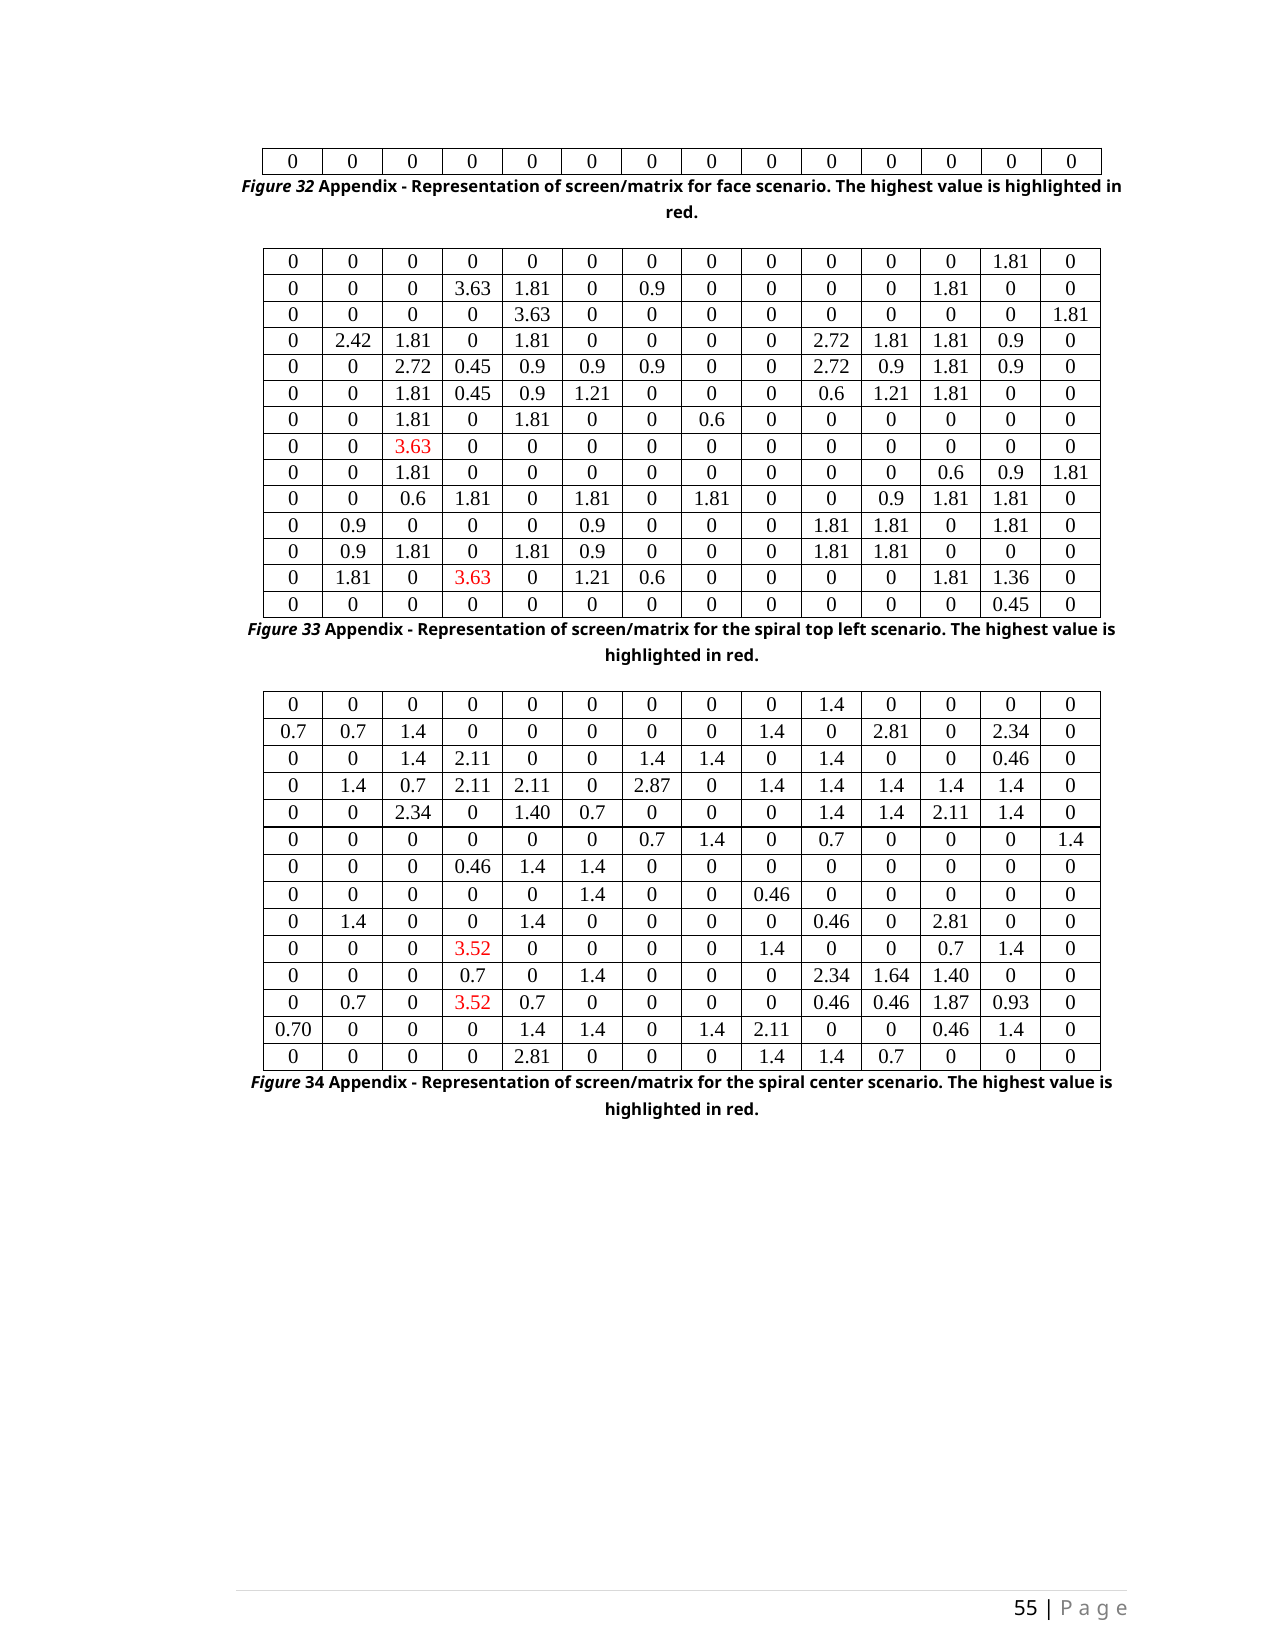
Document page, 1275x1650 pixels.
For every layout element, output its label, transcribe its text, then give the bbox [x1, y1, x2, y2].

table_cell 0 [1041, 1017, 1100, 1043]
table_cell 1.40 [503, 800, 562, 826]
table_cell 0 [1041, 746, 1100, 772]
table_cell 0.7 [802, 828, 861, 853]
table_cell 0 [682, 882, 741, 908]
table_cell 0 [1041, 909, 1100, 935]
table_cell 0 [922, 149, 981, 174]
table_cell 0 [682, 539, 741, 564]
table_header 1.4 [802, 692, 861, 718]
table_cell 0 [981, 1044, 1040, 1070]
table_header 0 [862, 249, 920, 274]
table_cell 1.81 [682, 486, 741, 512]
table_cell 0 [383, 513, 442, 538]
table_cell 0 [323, 407, 382, 432]
table_cell 0.45 [443, 381, 502, 406]
table_cell 0 [503, 149, 561, 174]
table_cell 1.81 [862, 539, 920, 564]
table_cell 1.40 [921, 963, 980, 989]
table_cell 0 [323, 149, 382, 174]
table_cell 1.4 [503, 909, 562, 935]
table_cell 0 [323, 460, 382, 485]
table_cell 0 [563, 407, 622, 432]
table_cell 1.4 [981, 1017, 1040, 1043]
table_cell 1.4 [742, 936, 801, 962]
table_cell 0 [503, 592, 562, 617]
table_cell 0 [1041, 963, 1100, 989]
table_cell 0 [563, 936, 622, 962]
table_cell 0 [264, 963, 322, 989]
table_cell 0 [862, 746, 920, 772]
table_cell 2.72 [802, 328, 861, 353]
table_header 0 [503, 249, 562, 274]
table_cell 0 [383, 565, 442, 591]
table_cell 1.4 [383, 719, 442, 745]
table_cell 0 [1041, 936, 1100, 962]
table_cell 0 [1041, 882, 1100, 908]
table_cell 1.81 [563, 486, 622, 512]
table_cell 0 [264, 565, 322, 591]
table_cell 1.21 [862, 381, 920, 406]
table_cell 0.46 [802, 990, 861, 1016]
table_cell 2.87 [623, 773, 681, 799]
table_header 1.81 [981, 249, 1040, 274]
table_cell 0 [802, 149, 861, 174]
table_cell 0 [981, 882, 1040, 908]
table_cell 0 [682, 990, 741, 1016]
table_cell 0.9 [563, 513, 622, 538]
table_cell 0 [443, 1017, 502, 1043]
table_cell 0 [742, 963, 801, 989]
table_cell 1.81 [921, 381, 980, 406]
table_cell 0 [921, 513, 980, 538]
table_cell 0 [742, 513, 801, 538]
table_cell 1.4 [563, 963, 622, 989]
table_cell 0 [682, 855, 741, 881]
table_cell 0 [443, 828, 502, 853]
table_cell 1.21 [563, 565, 622, 591]
table_cell 0 [503, 746, 562, 772]
table_cell 0 [264, 936, 322, 962]
table_cell 1.81 [921, 565, 980, 591]
table_cell 0 [1041, 328, 1100, 353]
table_cell 0 [323, 355, 382, 380]
table_cell 1.4 [862, 800, 920, 826]
table_cell 0.9 [623, 355, 681, 380]
table_cell 0 [802, 719, 861, 745]
table_cell 2.81 [503, 1044, 562, 1070]
table_cell 0 [383, 302, 442, 327]
table_cell 1.4 [563, 882, 622, 908]
table_cell 0 [562, 149, 621, 174]
table_cell 1.4 [1041, 828, 1100, 853]
table_cell 0 [862, 149, 921, 174]
table_cell 1.81 [802, 539, 861, 564]
table_cell 0.9 [862, 486, 920, 512]
table_cell 0 [623, 328, 681, 353]
table_cell 0 [323, 963, 382, 989]
table_cell 0 [264, 990, 322, 1016]
table_cell 1.4 [682, 828, 741, 853]
table_cell 0 [623, 963, 681, 989]
table_cell 1.81 [503, 539, 562, 564]
table_cell 0 [981, 855, 1040, 881]
table_cell 0 [682, 149, 741, 174]
table_cell 0 [921, 539, 980, 564]
table_cell 0 [921, 828, 980, 853]
table_cell 0 [682, 434, 741, 459]
table_cell 0 [802, 460, 861, 485]
table_cell 0 [503, 565, 562, 591]
table_cell 0 [981, 275, 1040, 301]
table_cell 0 [443, 539, 502, 564]
table_cell 0.9 [862, 355, 920, 380]
table_cell 0 [802, 1017, 861, 1043]
table_cell 0.7 [503, 990, 562, 1016]
table_header 0 [383, 692, 442, 718]
table_cell 0.7 [323, 990, 382, 1016]
table_cell 2.11 [921, 800, 980, 826]
table_cell 0 [323, 1017, 382, 1043]
table_cell 0 [323, 746, 382, 772]
table_cell 0 [503, 513, 562, 538]
table_cell 0 [1041, 407, 1100, 432]
table_header 0 [264, 249, 322, 274]
table_cell 0 [563, 434, 622, 459]
table_cell 0 [682, 936, 741, 962]
table_cell 0 [802, 486, 861, 512]
table_cell 0.6 [682, 407, 741, 432]
table_cell 0 [1041, 990, 1100, 1016]
table_cell 2.72 [802, 355, 861, 380]
table_cell 0.6 [802, 381, 861, 406]
table_cell 0 [981, 828, 1040, 853]
table_cell 0 [1041, 773, 1100, 799]
table_cell 0 [623, 539, 681, 564]
table_cell 0.45 [981, 592, 1040, 617]
table_cell 1.81 [503, 275, 562, 301]
table_cell 0 [682, 381, 741, 406]
table_cell 1.4 [921, 773, 980, 799]
table_cell 3.52 [443, 936, 502, 962]
table_cell 1.81 [1041, 460, 1100, 485]
table_cell 0.46 [742, 882, 801, 908]
table_cell 0 [443, 800, 502, 826]
table_cell 0 [323, 381, 382, 406]
table_cell 0 [742, 302, 801, 327]
table_cell 0 [802, 592, 861, 617]
table_cell 1.81 [383, 328, 442, 353]
table_cell 1.4 [563, 855, 622, 881]
table_cell 0 [383, 1017, 442, 1043]
table_cell 0.9 [623, 275, 681, 301]
table_cell 0.46 [862, 990, 920, 1016]
table_header 0 [623, 249, 681, 274]
table_cell 0 [802, 882, 861, 908]
table_cell 0 [1041, 513, 1100, 538]
table_cell 2.42 [323, 328, 382, 353]
table_cell 1.87 [921, 990, 980, 1016]
table_cell 0 [264, 302, 322, 327]
table_cell 1.4 [981, 773, 1040, 799]
table_cell 0 [383, 963, 442, 989]
table_cell 0 [623, 460, 681, 485]
table_cell 0 [1041, 855, 1100, 881]
table_cell 0 [503, 936, 562, 962]
table_cell 0 [802, 275, 861, 301]
table_cell 0 [802, 302, 861, 327]
table_cell 0 [981, 963, 1040, 989]
table_cell 0 [383, 592, 442, 617]
table_cell 0.46 [981, 746, 1040, 772]
table_cell 0 [323, 1044, 382, 1070]
table_cell 0 [742, 381, 801, 406]
table_header 0 [323, 692, 382, 718]
table_cell 0.93 [981, 990, 1040, 1016]
table_cell 0 [982, 149, 1041, 174]
table_cell 0 [623, 882, 681, 908]
table_cell 0 [742, 746, 801, 772]
table_cell 0 [323, 800, 382, 826]
table_cell 0 [443, 1044, 502, 1070]
table_cell 2.11 [742, 1017, 801, 1043]
table_cell 0 [264, 855, 322, 881]
table_cell 0 [862, 460, 920, 485]
table_cell 0 [323, 302, 382, 327]
table_cell 1.81 [802, 513, 861, 538]
table_cell 0 [264, 828, 322, 853]
table_cell 3.63 [503, 302, 562, 327]
text Figure 32 Appendix - Representation of screen/matrix for face scenario. The highest value is highlighted in red. [236, 175, 1127, 224]
table_cell 1.81 [921, 486, 980, 512]
table_cell 0 [862, 407, 920, 432]
table_cell 0.46 [921, 1017, 980, 1043]
table_cell 3.63 [443, 275, 502, 301]
table_cell 0 [682, 460, 741, 485]
table_cell 0.7 [921, 936, 980, 962]
table_cell 0.9 [323, 513, 382, 538]
table_cell 1.81 [443, 486, 502, 512]
table_cell 0 [563, 990, 622, 1016]
table_cell 0 [264, 434, 322, 459]
table_cell 0 [742, 460, 801, 485]
table_cell 0 [264, 592, 322, 617]
table_cell 0 [682, 328, 741, 353]
table_header 0 [443, 249, 502, 274]
table_cell 0 [623, 407, 681, 432]
table_cell 0 [682, 275, 741, 301]
table_cell 0 [383, 909, 442, 935]
table_cell 0 [563, 460, 622, 485]
table_cell 0 [682, 355, 741, 380]
table_cell 1.81 [862, 328, 920, 353]
table_cell 0.7 [264, 719, 322, 745]
table_cell 0 [563, 328, 622, 353]
table_cell 1.81 [981, 486, 1040, 512]
table_cell 1.4 [383, 746, 442, 772]
table_cell 1.81 [981, 513, 1040, 538]
table_cell 0 [682, 302, 741, 327]
table_cell 0 [383, 936, 442, 962]
table_cell 0 [742, 328, 801, 353]
table_cell 1.4 [981, 800, 1040, 826]
table_cell 0.6 [383, 486, 442, 512]
table_cell 0 [742, 275, 801, 301]
table_cell 0 [323, 882, 382, 908]
table_cell 1.81 [503, 328, 562, 353]
table_cell 0 [383, 149, 442, 174]
table_cell 1.4 [563, 1017, 622, 1043]
table_cell 0 [921, 855, 980, 881]
table_header 0 [264, 692, 322, 718]
table_cell 0 [323, 828, 382, 853]
table_cell 0 [623, 513, 681, 538]
table_cell 0.70 [264, 1017, 322, 1043]
table_cell 1.4 [742, 773, 801, 799]
table_cell 0 [264, 800, 322, 826]
table_cell 0 [323, 936, 382, 962]
table_cell 0 [981, 302, 1040, 327]
table_cell 1.4 [682, 1017, 741, 1043]
table_header 0 [503, 692, 562, 718]
table_cell 0 [623, 855, 681, 881]
table_cell 0 [563, 302, 622, 327]
table_header 0 [802, 249, 861, 274]
table_cell 0 [742, 592, 801, 617]
table_cell 0 [623, 302, 681, 327]
table_cell 1.4 [742, 1044, 801, 1070]
table_cell 1.81 [383, 407, 442, 432]
table_cell 0 [623, 592, 681, 617]
table_cell 1.81 [503, 407, 562, 432]
table_cell 0 [623, 486, 681, 512]
table_cell 1.4 [503, 1017, 562, 1043]
table_cell 0 [623, 800, 681, 826]
table_cell 1.81 [1041, 302, 1100, 327]
table_cell 0.9 [981, 460, 1040, 485]
table_cell 0 [443, 592, 502, 617]
table_cell 0.46 [802, 909, 861, 935]
table_cell 0 [622, 149, 681, 174]
table_cell 0 [264, 882, 322, 908]
table_cell 0 [264, 513, 322, 538]
table_cell 3.52 [443, 990, 502, 1016]
table_cell 0 [862, 434, 920, 459]
table_cell 1.4 [503, 855, 562, 881]
table_cell 0 [503, 963, 562, 989]
table_cell 0 [563, 828, 622, 853]
table_cell 2.11 [503, 773, 562, 799]
table_cell 0 [264, 1044, 322, 1070]
table_cell 0 [742, 407, 801, 432]
table_cell 0 [921, 746, 980, 772]
table_cell 0 [623, 990, 681, 1016]
table_cell 0 [682, 592, 741, 617]
table_cell 1.81 [862, 513, 920, 538]
table_cell 0 [503, 828, 562, 853]
table_header 0 [921, 692, 980, 718]
table_cell 0 [264, 328, 322, 353]
table_cell 3.63 [383, 434, 442, 459]
table_cell 2.34 [802, 963, 861, 989]
table_cell 1.81 [921, 355, 980, 380]
table_cell 1.64 [862, 963, 920, 989]
table_cell 0 [862, 855, 920, 881]
table_cell 0 [981, 381, 1040, 406]
text Figure 33 Appendix - Representation of screen/matrix for the spiral top left scenario. The highest value is highlighted in red. [236, 618, 1127, 667]
table_cell 0.7 [862, 1044, 920, 1070]
table_cell 1.4 [802, 773, 861, 799]
table_cell 1.4 [623, 746, 681, 772]
table_header 0 [323, 249, 382, 274]
table_cell 0 [921, 882, 980, 908]
table_cell 0 [1041, 434, 1100, 459]
table_cell 0.9 [503, 355, 562, 380]
table_cell 0 [981, 539, 1040, 564]
table_cell 0 [981, 434, 1040, 459]
table_cell 0 [383, 275, 442, 301]
table_cell 0 [862, 882, 920, 908]
table_cell 1.4 [682, 746, 741, 772]
table_header 0 [682, 692, 741, 718]
table_cell 0 [862, 828, 920, 853]
table_cell 1.4 [323, 909, 382, 935]
table_cell 0 [264, 381, 322, 406]
table_cell 0 [264, 407, 322, 432]
table_cell 0.9 [981, 355, 1040, 380]
table_cell 1.4 [802, 800, 861, 826]
table_cell 1.81 [383, 460, 442, 485]
table_cell 1.36 [981, 565, 1040, 591]
table_cell 0 [443, 513, 502, 538]
table_cell 0 [623, 936, 681, 962]
table_cell 2.11 [443, 746, 502, 772]
table_cell 0 [263, 149, 322, 174]
table_cell 0.7 [623, 828, 681, 853]
table_header 0 [1041, 692, 1100, 718]
table_cell 0 [682, 800, 741, 826]
table_cell 1.4 [862, 773, 920, 799]
table_cell 2.11 [443, 773, 502, 799]
table_cell 0 [1041, 719, 1100, 745]
table_cell 2.34 [383, 800, 442, 826]
table_cell 0 [682, 909, 741, 935]
table_cell 0.9 [563, 539, 622, 564]
table_cell 0.9 [981, 328, 1040, 353]
table_cell 0 [323, 434, 382, 459]
table_header 0 [682, 249, 741, 274]
table_cell 0 [921, 1044, 980, 1070]
table_cell 0 [1041, 592, 1100, 617]
table_cell 1.4 [742, 719, 801, 745]
table_cell 0 [443, 328, 502, 353]
table_cell 0 [443, 302, 502, 327]
table_cell 0 [1042, 149, 1101, 174]
table_cell 0 [802, 855, 861, 881]
table_header 0 [742, 692, 801, 718]
table_cell 0 [862, 1017, 920, 1043]
table_cell 1.81 [383, 539, 442, 564]
table_cell 0 [563, 773, 622, 799]
table_cell 1.81 [323, 565, 382, 591]
table_cell 0 [802, 565, 861, 591]
table_cell 0 [742, 149, 801, 174]
table_cell 0 [981, 909, 1040, 935]
table_cell 0 [921, 302, 980, 327]
table_cell 0 [682, 565, 741, 591]
table_cell 0 [383, 990, 442, 1016]
table_cell 0 [742, 434, 801, 459]
table_cell 0 [443, 149, 502, 174]
table_header 0 [981, 692, 1040, 718]
table_cell 1.4 [802, 746, 861, 772]
table_cell 0 [443, 719, 502, 745]
table_cell 0 [443, 909, 502, 935]
table_cell 0 [383, 855, 442, 881]
table_cell 0 [443, 434, 502, 459]
table_cell 0 [682, 773, 741, 799]
table_cell 0 [1041, 800, 1100, 826]
table_cell 0 [862, 592, 920, 617]
table_header 0 [742, 249, 801, 274]
table_cell 0 [862, 936, 920, 962]
table_cell 0 [623, 909, 681, 935]
table_cell 0 [742, 909, 801, 935]
table_cell 0.6 [623, 565, 681, 591]
table_cell 0 [1041, 565, 1100, 591]
table_cell 0 [862, 302, 920, 327]
table_header 0 [443, 692, 502, 718]
table_cell 0 [682, 513, 741, 538]
table_cell 0 [264, 486, 322, 512]
table_header 0 [383, 249, 442, 274]
table_header 0 [1041, 249, 1100, 274]
table_cell 1.4 [802, 1044, 861, 1070]
table_cell 0 [742, 539, 801, 564]
table_cell 0 [921, 719, 980, 745]
table_cell 0 [563, 275, 622, 301]
table_cell 1.81 [921, 328, 980, 353]
table_cell 2.81 [862, 719, 920, 745]
table_cell 0 [623, 1017, 681, 1043]
table_cell 0 [563, 746, 622, 772]
table_cell 0.7 [323, 719, 382, 745]
table_header 0 [563, 249, 622, 274]
table_cell 0 [742, 565, 801, 591]
table_cell 0 [383, 1044, 442, 1070]
table_cell 0 [1041, 355, 1100, 380]
table_cell 0 [802, 936, 861, 962]
table_cell 0.6 [921, 460, 980, 485]
table_cell 1.4 [323, 773, 382, 799]
table_cell 0 [742, 486, 801, 512]
table_cell 0 [682, 1044, 741, 1070]
table_cell 0.9 [323, 539, 382, 564]
table_cell 0 [503, 882, 562, 908]
table_cell 0 [742, 355, 801, 380]
table_cell 0 [1041, 539, 1100, 564]
table_cell 1.81 [383, 381, 442, 406]
table_cell 0 [682, 719, 741, 745]
table_cell 0 [862, 275, 920, 301]
table_cell 0 [264, 773, 322, 799]
table_cell 0.7 [563, 800, 622, 826]
table_header 0 [563, 692, 622, 718]
table_cell 0.7 [443, 963, 502, 989]
table_cell 0 [742, 800, 801, 826]
table_cell 0 [623, 1044, 681, 1070]
table_cell 0 [1041, 1044, 1100, 1070]
table_cell 0 [443, 460, 502, 485]
table_cell 0 [921, 592, 980, 617]
table_cell 0 [503, 460, 562, 485]
table_cell 0 [563, 1044, 622, 1070]
table_cell 0 [563, 592, 622, 617]
table_cell 0 [802, 407, 861, 432]
table_cell 0 [623, 381, 681, 406]
table_cell 0 [264, 275, 322, 301]
table_cell 0 [503, 486, 562, 512]
table_cell 0.9 [503, 381, 562, 406]
table_cell 0 [503, 719, 562, 745]
table_cell 0 [264, 539, 322, 564]
table_cell 0 [623, 719, 681, 745]
table_cell 0 [264, 460, 322, 485]
table_cell 0 [802, 434, 861, 459]
table_cell 0 [742, 990, 801, 1016]
table_cell 0.9 [563, 355, 622, 380]
table_cell 0 [264, 355, 322, 380]
table_cell 2.81 [921, 909, 980, 935]
table_cell 2.72 [383, 355, 442, 380]
table_cell 0 [862, 565, 920, 591]
table_cell 0 [623, 434, 681, 459]
table_cell 0 [503, 434, 562, 459]
table_cell 1.21 [563, 381, 622, 406]
table_cell 0 [323, 275, 382, 301]
table_header 0 [921, 249, 980, 274]
table_cell 1.4 [981, 936, 1040, 962]
table_cell 0 [682, 963, 741, 989]
table_cell 0 [383, 882, 442, 908]
table_cell 0 [563, 719, 622, 745]
table_cell 0 [742, 828, 801, 853]
table_cell 0 [742, 855, 801, 881]
table_cell 0 [563, 909, 622, 935]
table_cell 0.46 [443, 855, 502, 881]
table_cell 3.63 [443, 565, 502, 591]
table_cell 0 [264, 909, 322, 935]
table_cell 0 [1041, 275, 1100, 301]
table_cell 0.45 [443, 355, 502, 380]
table_cell 0 [264, 746, 322, 772]
table_cell 0 [981, 407, 1040, 432]
table_header 0 [862, 692, 920, 718]
table_cell 0 [323, 592, 382, 617]
table_cell 0 [1041, 486, 1100, 512]
table_cell 2.34 [981, 719, 1040, 745]
table_cell 1.81 [921, 275, 980, 301]
table_cell 0 [323, 855, 382, 881]
table_cell 0 [323, 486, 382, 512]
table_cell 0 [443, 407, 502, 432]
table_cell 0 [921, 407, 980, 432]
table_cell 0.7 [383, 773, 442, 799]
table_cell 0 [921, 434, 980, 459]
table_cell 0 [443, 882, 502, 908]
table_header 0 [623, 692, 681, 718]
table_cell 0 [1041, 381, 1100, 406]
table_cell 0 [383, 828, 442, 853]
table_cell 0 [862, 909, 920, 935]
